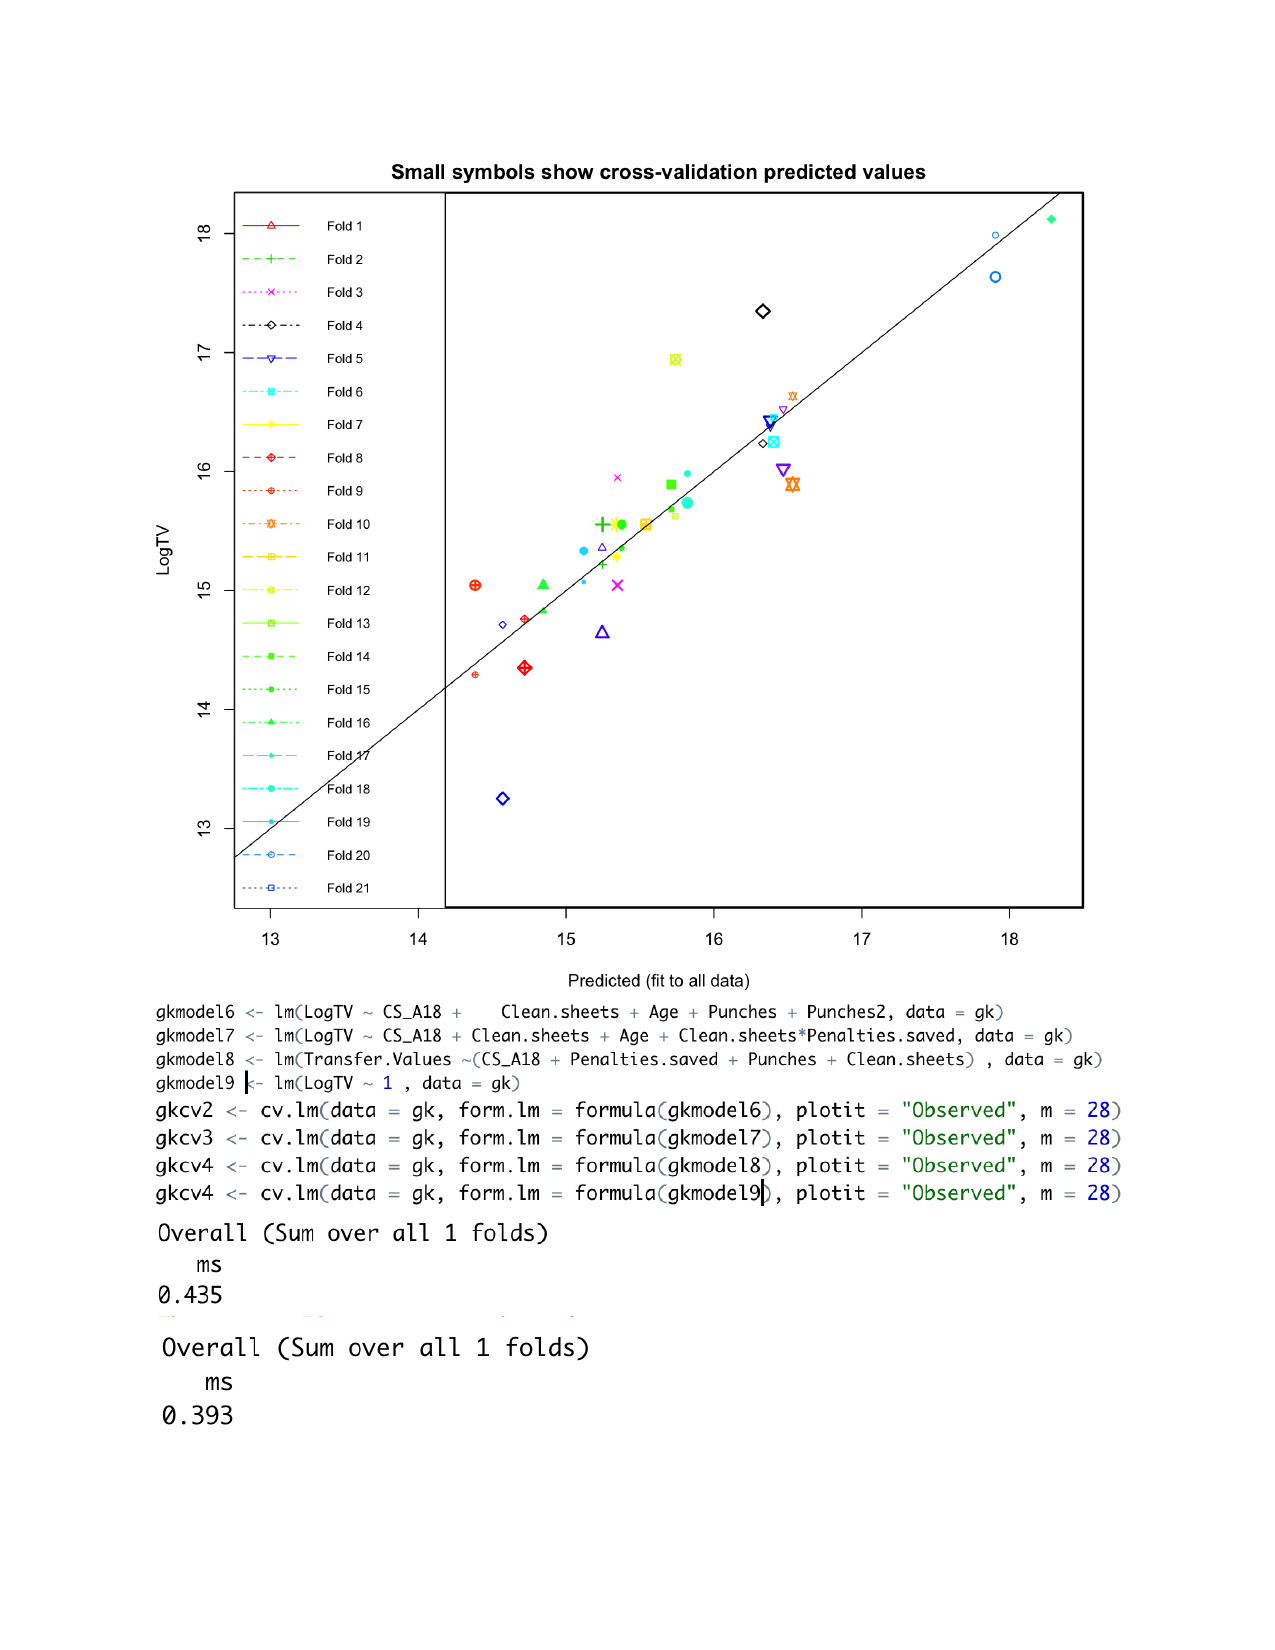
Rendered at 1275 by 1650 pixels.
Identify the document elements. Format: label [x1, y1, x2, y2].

picture [150, 1209, 637, 1317]
picture [150, 1320, 675, 1437]
picture [150, 1097, 1125, 1206]
picture [150, 150, 1125, 992]
picture [150, 995, 1125, 1094]
